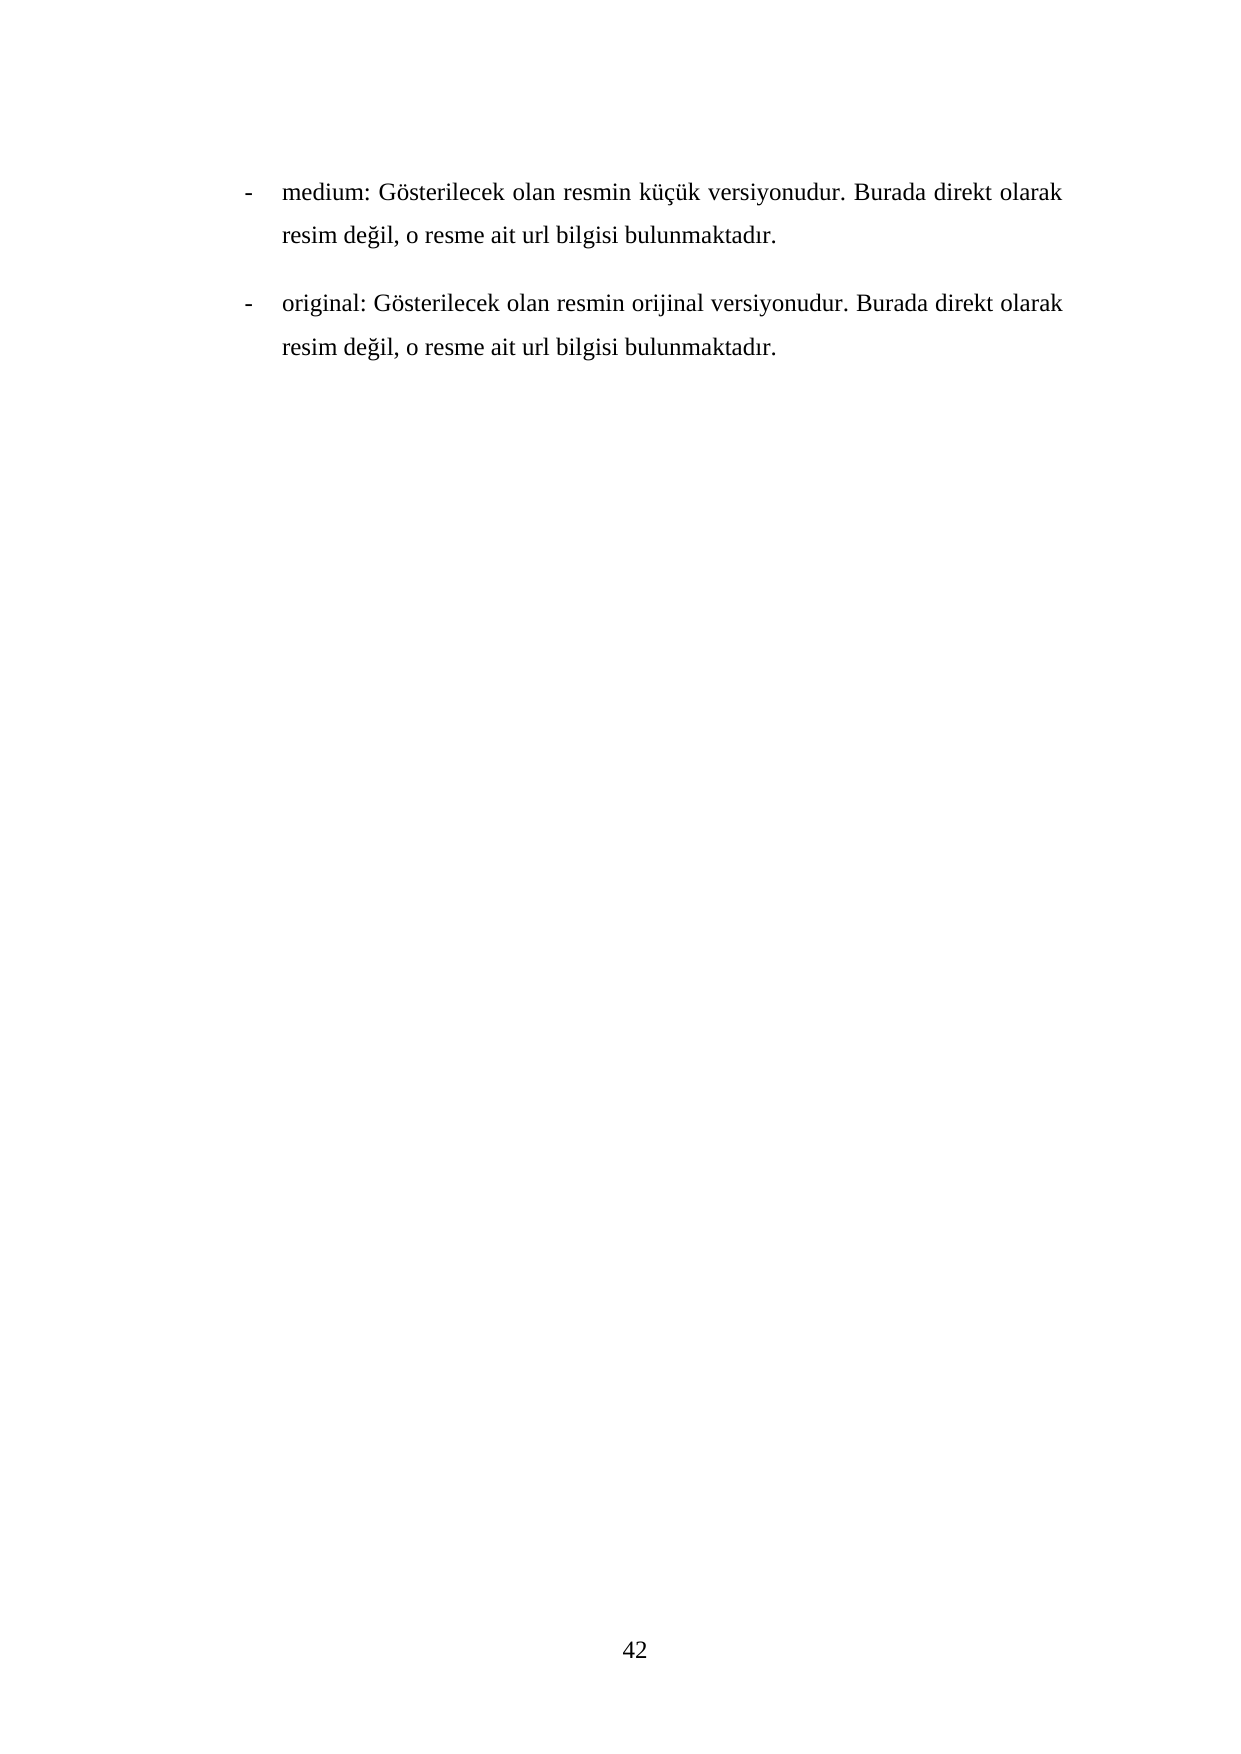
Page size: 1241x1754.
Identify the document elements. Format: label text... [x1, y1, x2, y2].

list original: Gösterilecek olan resmin orijinal versiyonudur. Burada direkt olarak resim değil, o resme ait url bilgisi bulunmaktadır. [244, 288, 1063, 360]
list medium: Gösterilecek olan resmin küçük versiyonudur. Burada direkt olarak resim değil, o resme ait url bilgisi bulunmaktadır. [244, 177, 1063, 249]
